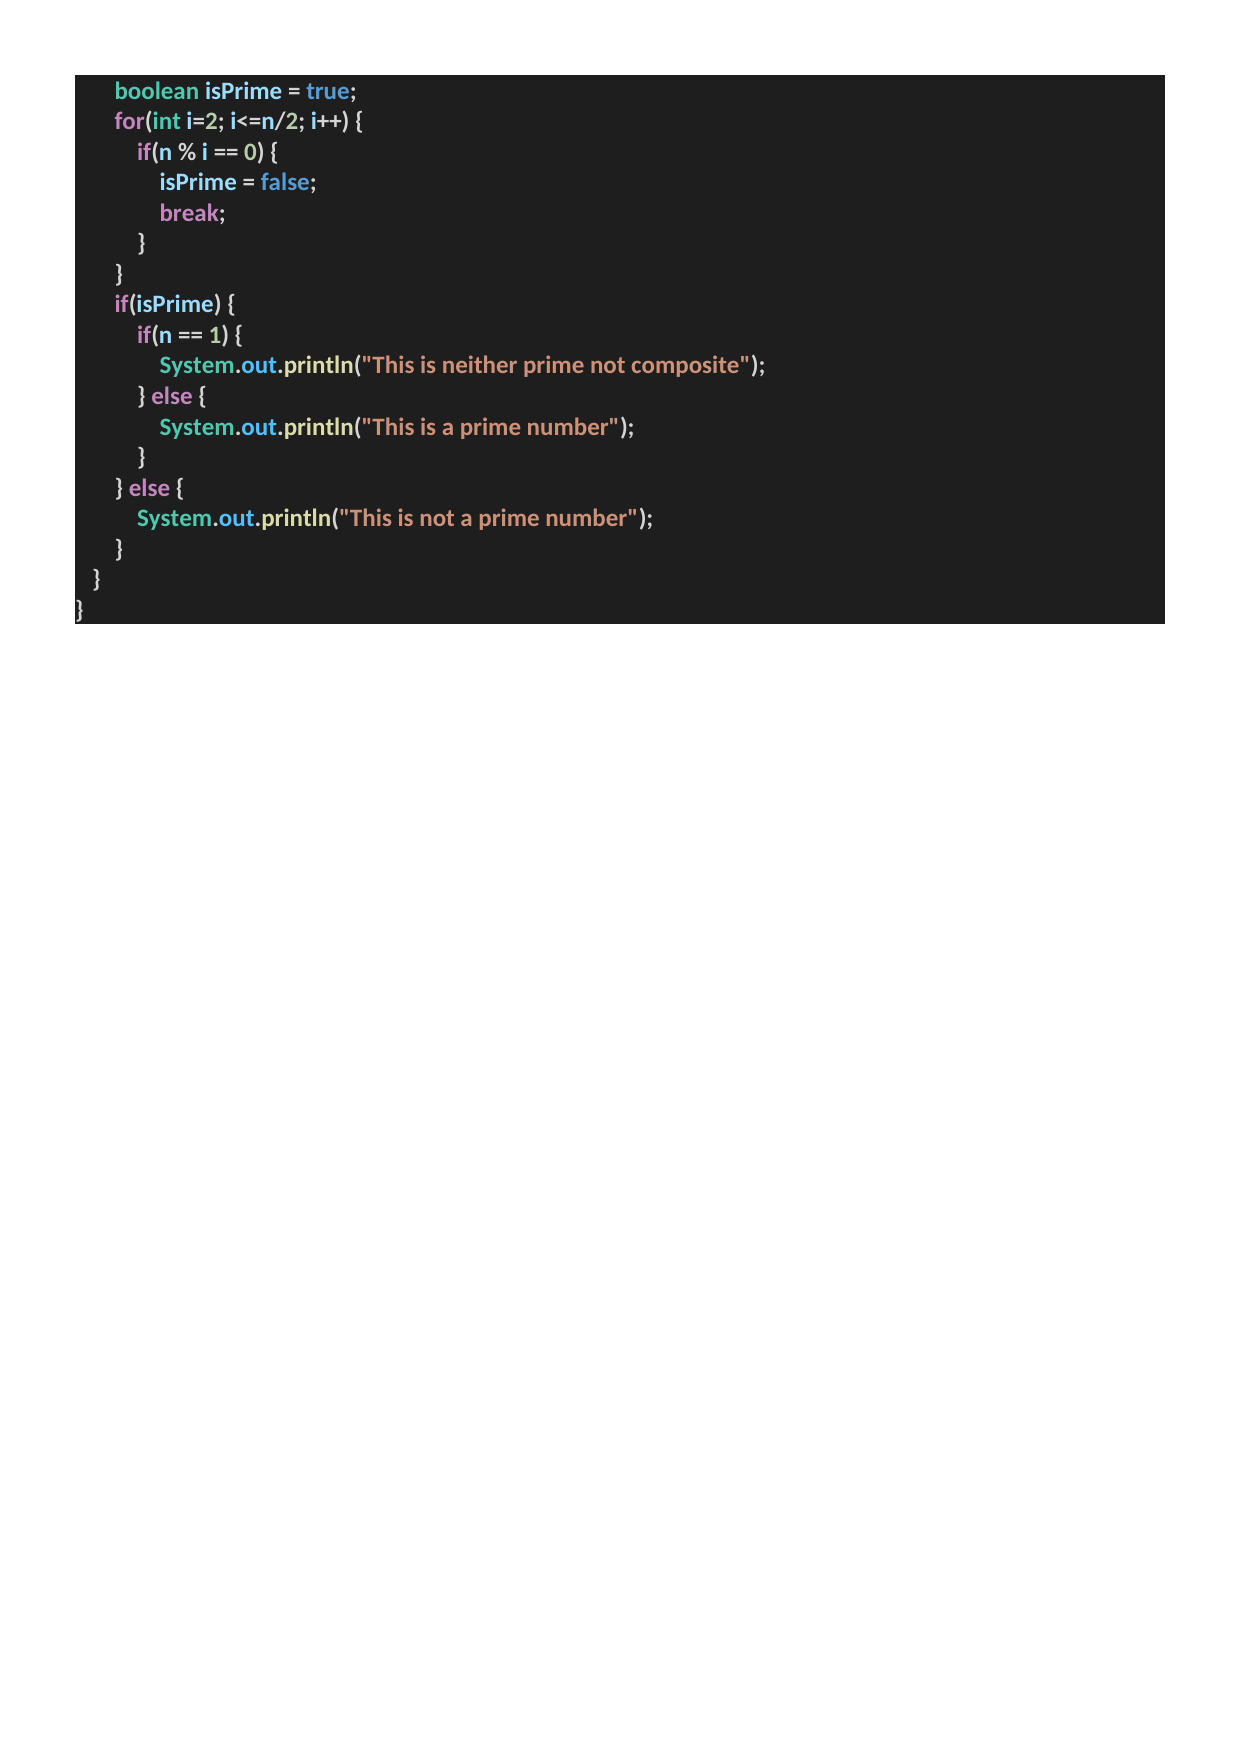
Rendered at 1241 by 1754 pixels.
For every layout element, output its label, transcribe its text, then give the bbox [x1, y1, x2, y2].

text for(int i=2; i<=n/2; i++) { [75, 106, 1165, 136]
text System.out.println("This is a prime number"); [75, 411, 1165, 441]
text if(n % i == 0) { [75, 136, 1165, 167]
text System.out.println("This is not a prime number"); [75, 502, 1165, 533]
text break; [75, 197, 1165, 228]
text } [75, 594, 1165, 624]
text } [75, 533, 1165, 563]
text if(n == 1) { [75, 319, 1165, 350]
text } [75, 228, 1165, 258]
text } [75, 563, 1165, 594]
text } [75, 441, 1165, 472]
text } [75, 258, 1165, 289]
text if(isPrime) { [75, 289, 1165, 319]
text } else { [75, 472, 1165, 502]
text } else { [75, 380, 1165, 411]
text System.out.println("This is neither prime not composite"); [75, 350, 1165, 380]
text isPrime = false; [75, 167, 1165, 197]
text boolean isPrime = true; [75, 75, 1165, 106]
